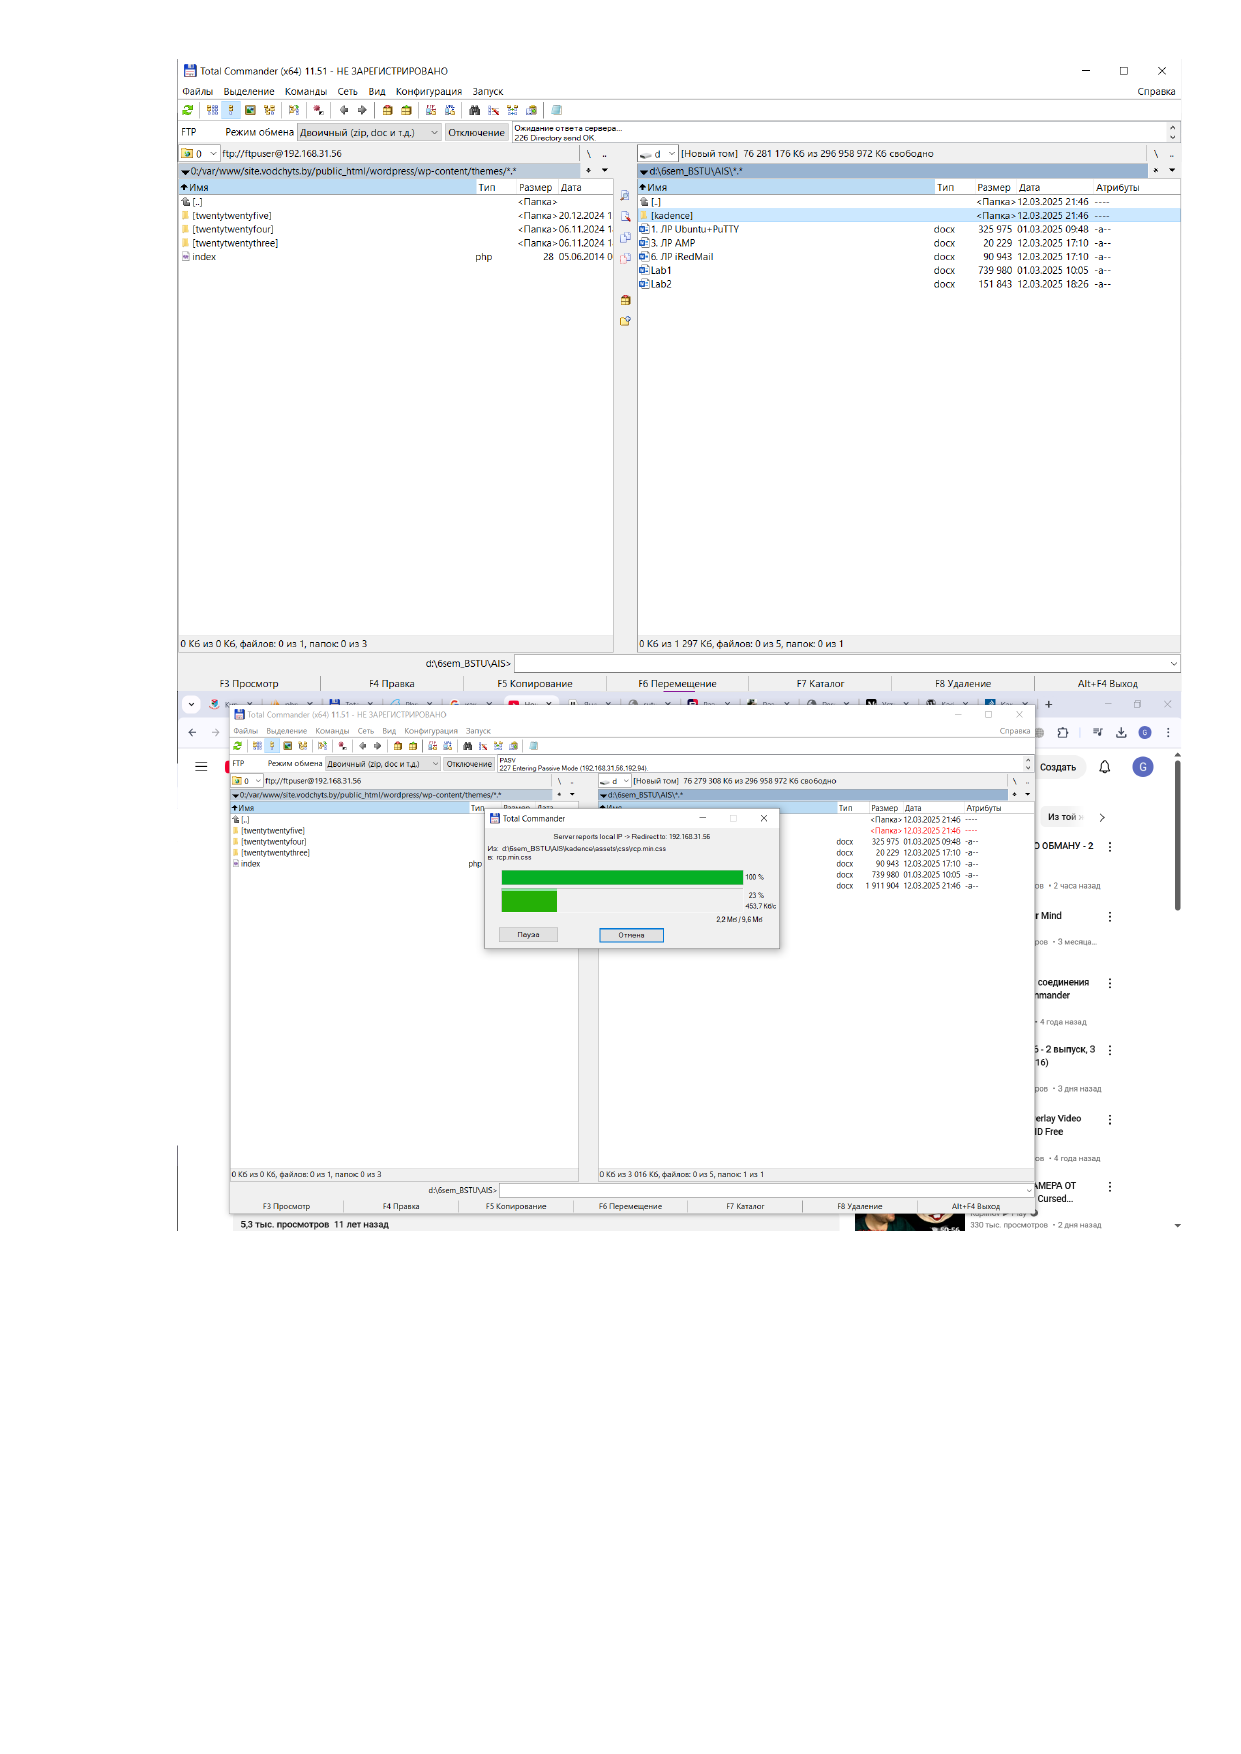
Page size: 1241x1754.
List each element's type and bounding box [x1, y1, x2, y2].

picture [177, 59, 1182, 1231]
